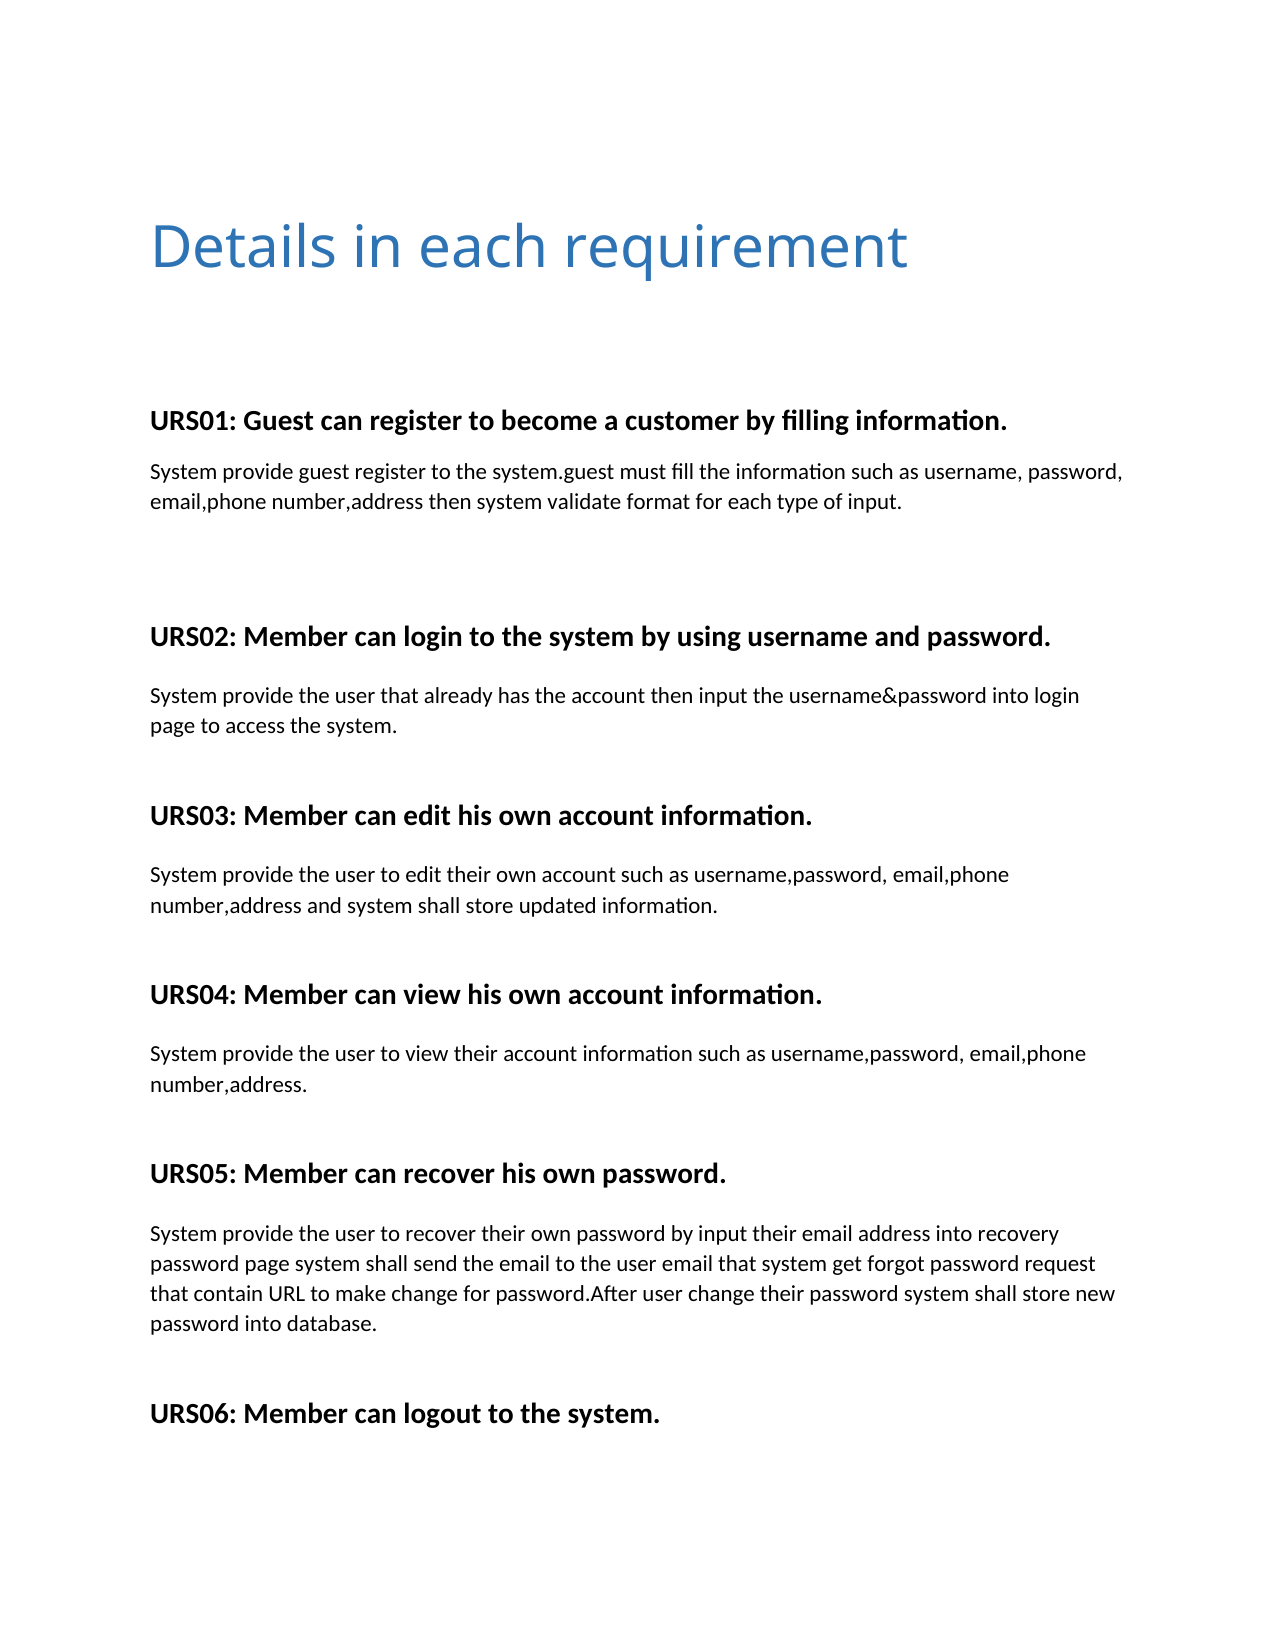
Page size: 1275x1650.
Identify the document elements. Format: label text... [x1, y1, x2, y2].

text Details in each requirement [150, 205, 1125, 285]
text URS04: Member can view his own account information. [150, 976, 1125, 1012]
text System provide the user to edit their own account such as username,password, email,phone number,address and system shall store updated information. [150, 861, 1125, 919]
text URS02: Member can login to the system by using username and password. [150, 618, 1125, 654]
text URS06: Member can logout to the system. [150, 1395, 1125, 1430]
text System provide the user to view their account information such as username,password, email,phone number,address. [150, 1039, 1125, 1098]
text System provide the user to recover their own password by input their email address into recovery password page system shall send the email to the user email that system get forgot password request that contain URL to make change for password.After user change their password system shall store new password into database. [150, 1219, 1125, 1337]
text URS03: Member can edit his own account information. [150, 797, 1125, 833]
text System provide the user that already has the account then input the username&password into login page to access the system. [150, 681, 1125, 740]
text URS05: Member can recover his own password. [150, 1155, 1125, 1191]
text System provide guest register to the system.guest must fill the information such as username, password, email,phone number,address then system validate format for each type of input. [150, 457, 1125, 515]
text URS01: Guest can register to become a customer by filling information. [150, 402, 1125, 437]
